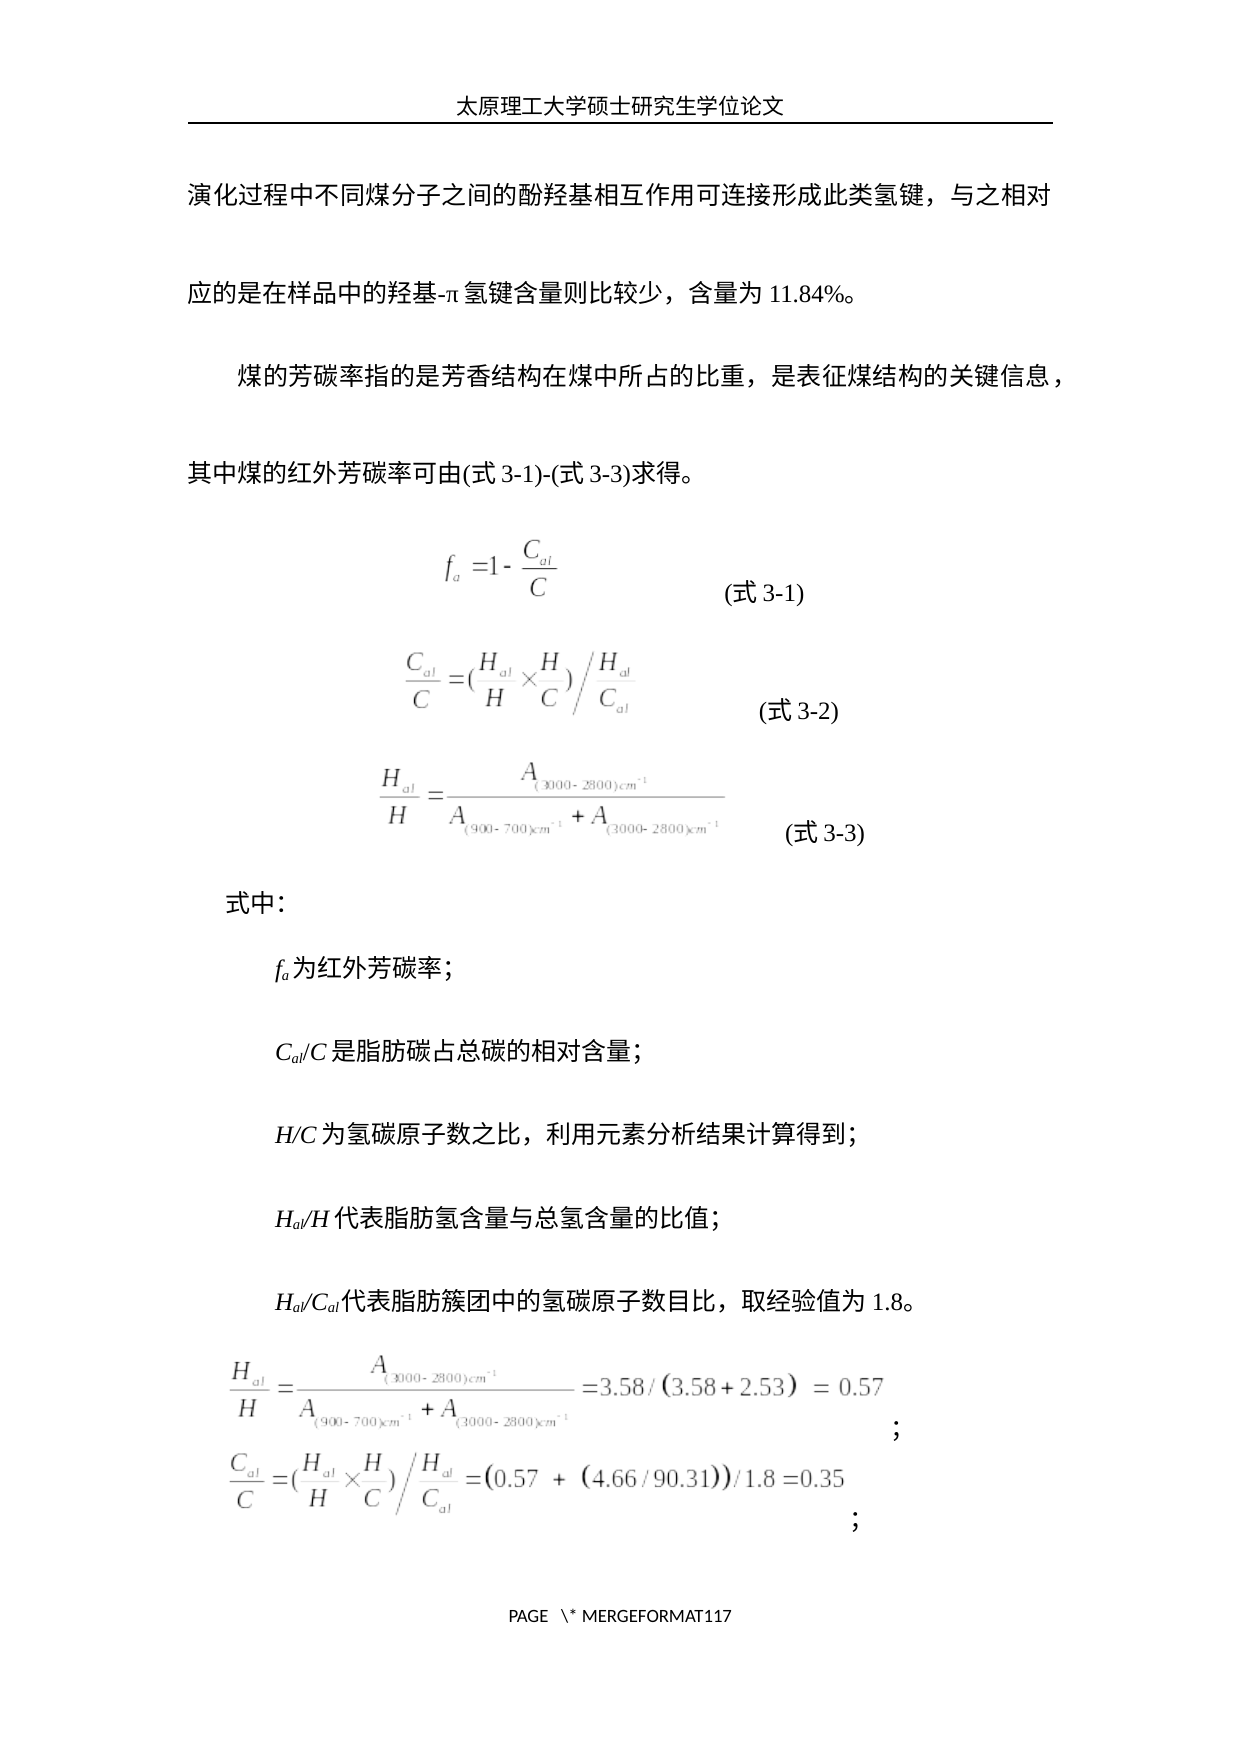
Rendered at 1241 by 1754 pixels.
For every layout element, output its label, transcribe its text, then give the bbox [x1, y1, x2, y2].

text (式3-1) [187, 522, 1053, 620]
list H/C为氢碳原子数之比，利用元素分析结果计算得到； [225, 1101, 1053, 1166]
text (式3-2) [187, 638, 1053, 736]
list Hal/Cal代表脂肪簇团中的氢碳原子数目比，取经验值为1.8。 [225, 1267, 1053, 1332]
list Hal/H代表脂肪氢含量与总氢含量的比值； [225, 1184, 1053, 1249]
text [187, 161, 1053, 324]
list ； [225, 1350, 1053, 1447]
list 式中： [225, 869, 1053, 934]
list fa为红外芳碳率； [225, 934, 1053, 999]
text (式3-3) [187, 754, 1053, 851]
text 煤的芳碳率指的是芳香结构在煤中所占的比重，是表征煤结构的关键信息，其中煤的红外芳碳率可由(式3-1)-(式3-3)求得。 [187, 342, 1053, 504]
list ； [225, 1447, 1053, 1545]
list Cal/C是脂肪碳占总碳的相对含量； [225, 1017, 1053, 1082]
